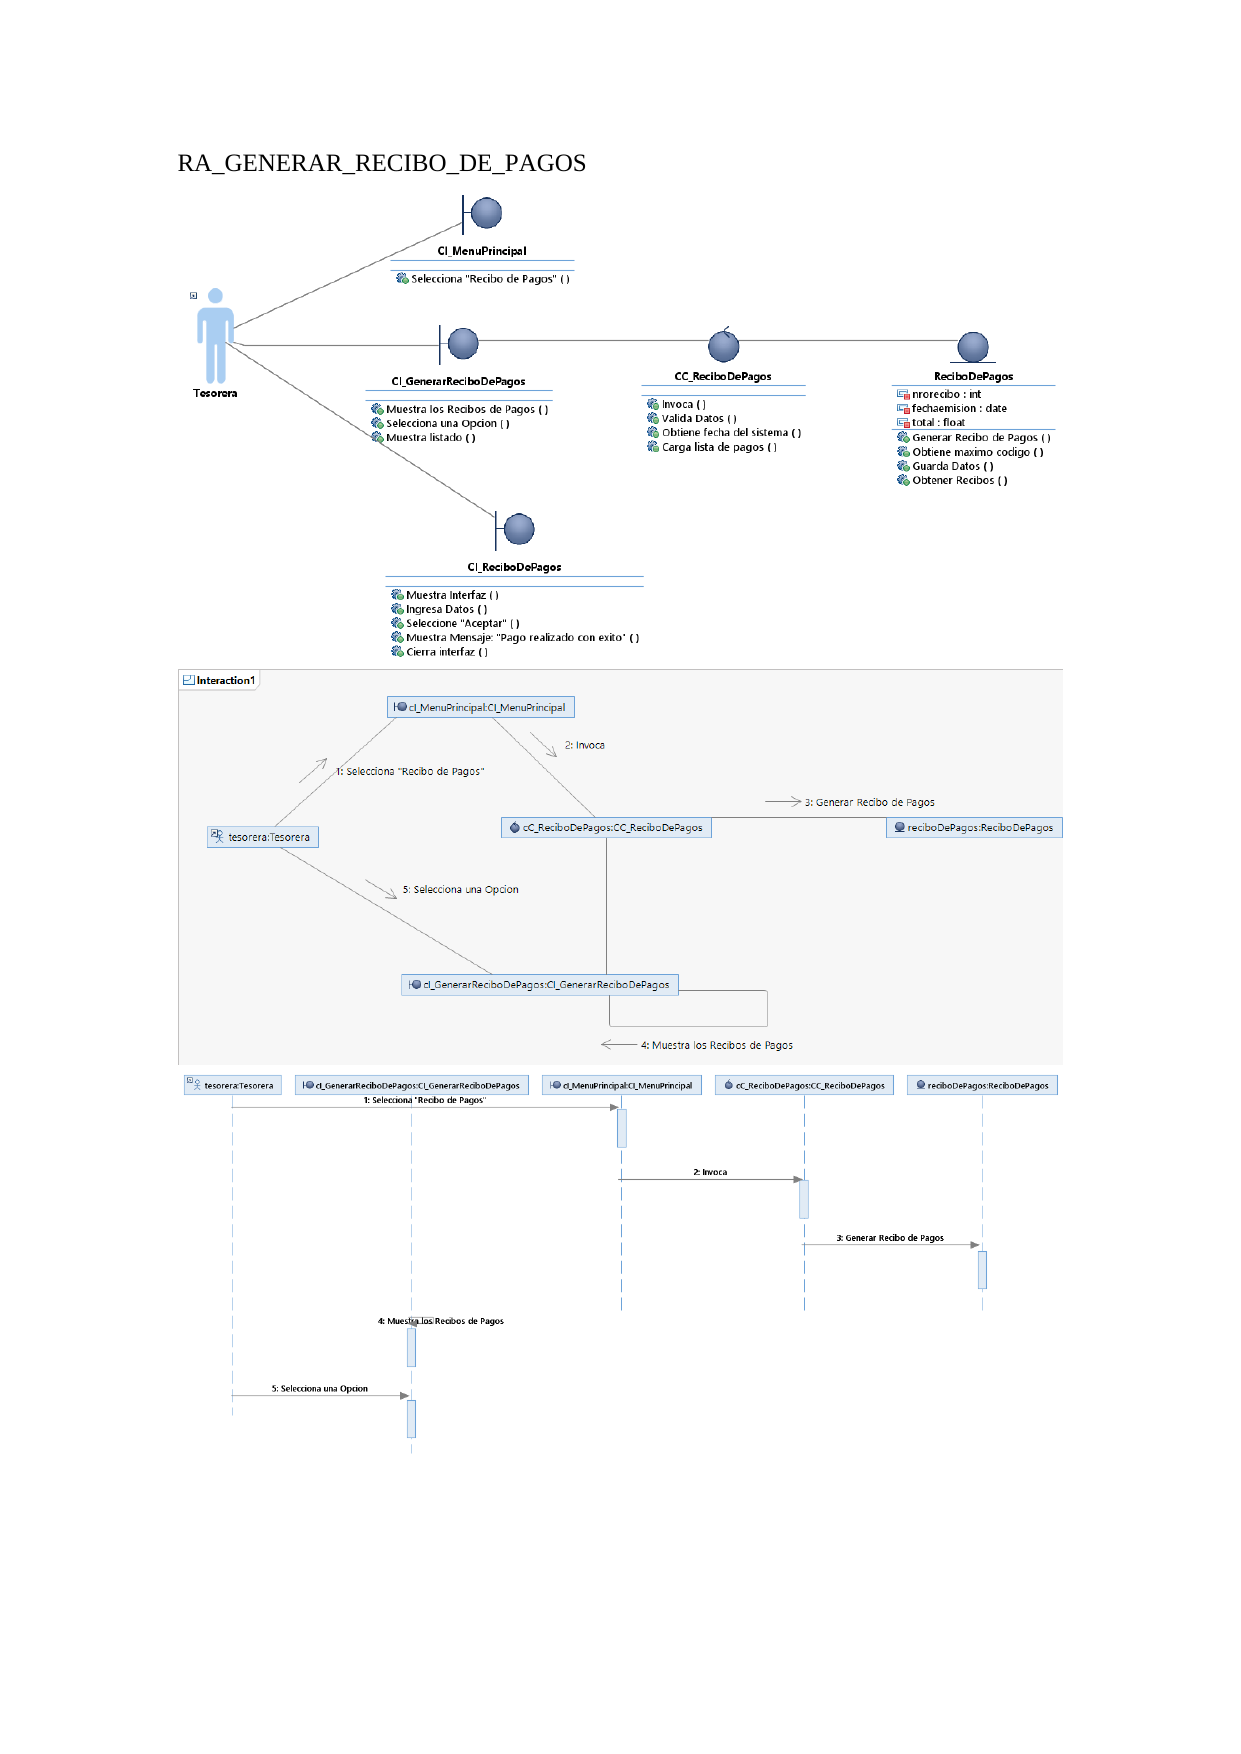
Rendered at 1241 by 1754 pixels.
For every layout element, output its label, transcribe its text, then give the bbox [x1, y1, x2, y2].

picture [177, 1068, 1063, 1460]
picture [177, 669, 1063, 1065]
picture [177, 180, 1063, 666]
text RA_GENERAR_RECIBO_DE_PAGOS [177, 148, 1063, 176]
